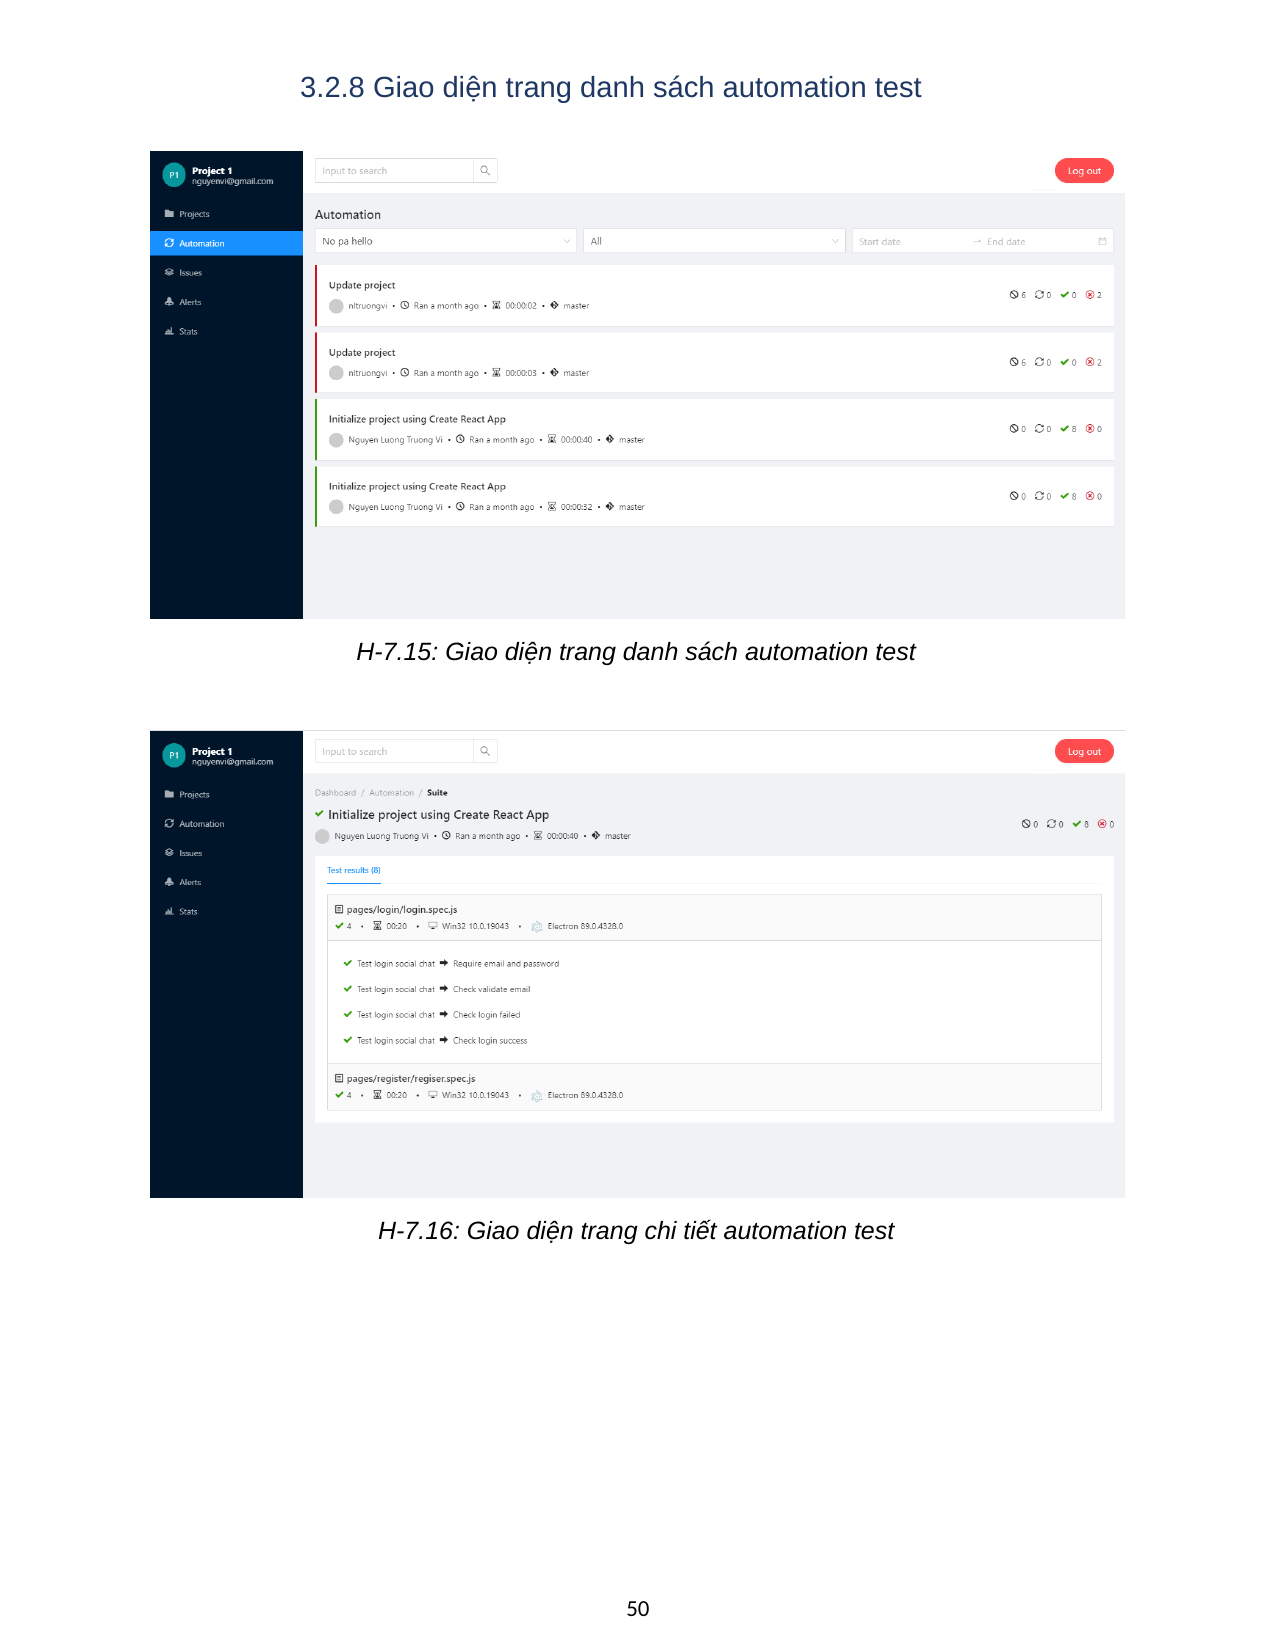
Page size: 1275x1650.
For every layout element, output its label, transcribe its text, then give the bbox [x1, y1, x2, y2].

subtitle 3.2.8 Giao diện trang danh sách automation test [225, 70, 1125, 103]
picture [150, 151, 1125, 619]
picture [150, 730, 1125, 1198]
text H-7.15: Giao diện trang danh sách automation test [150, 637, 1125, 666]
text H-7.16: Giao diện trang chi tiết automation test [150, 1216, 1125, 1245]
